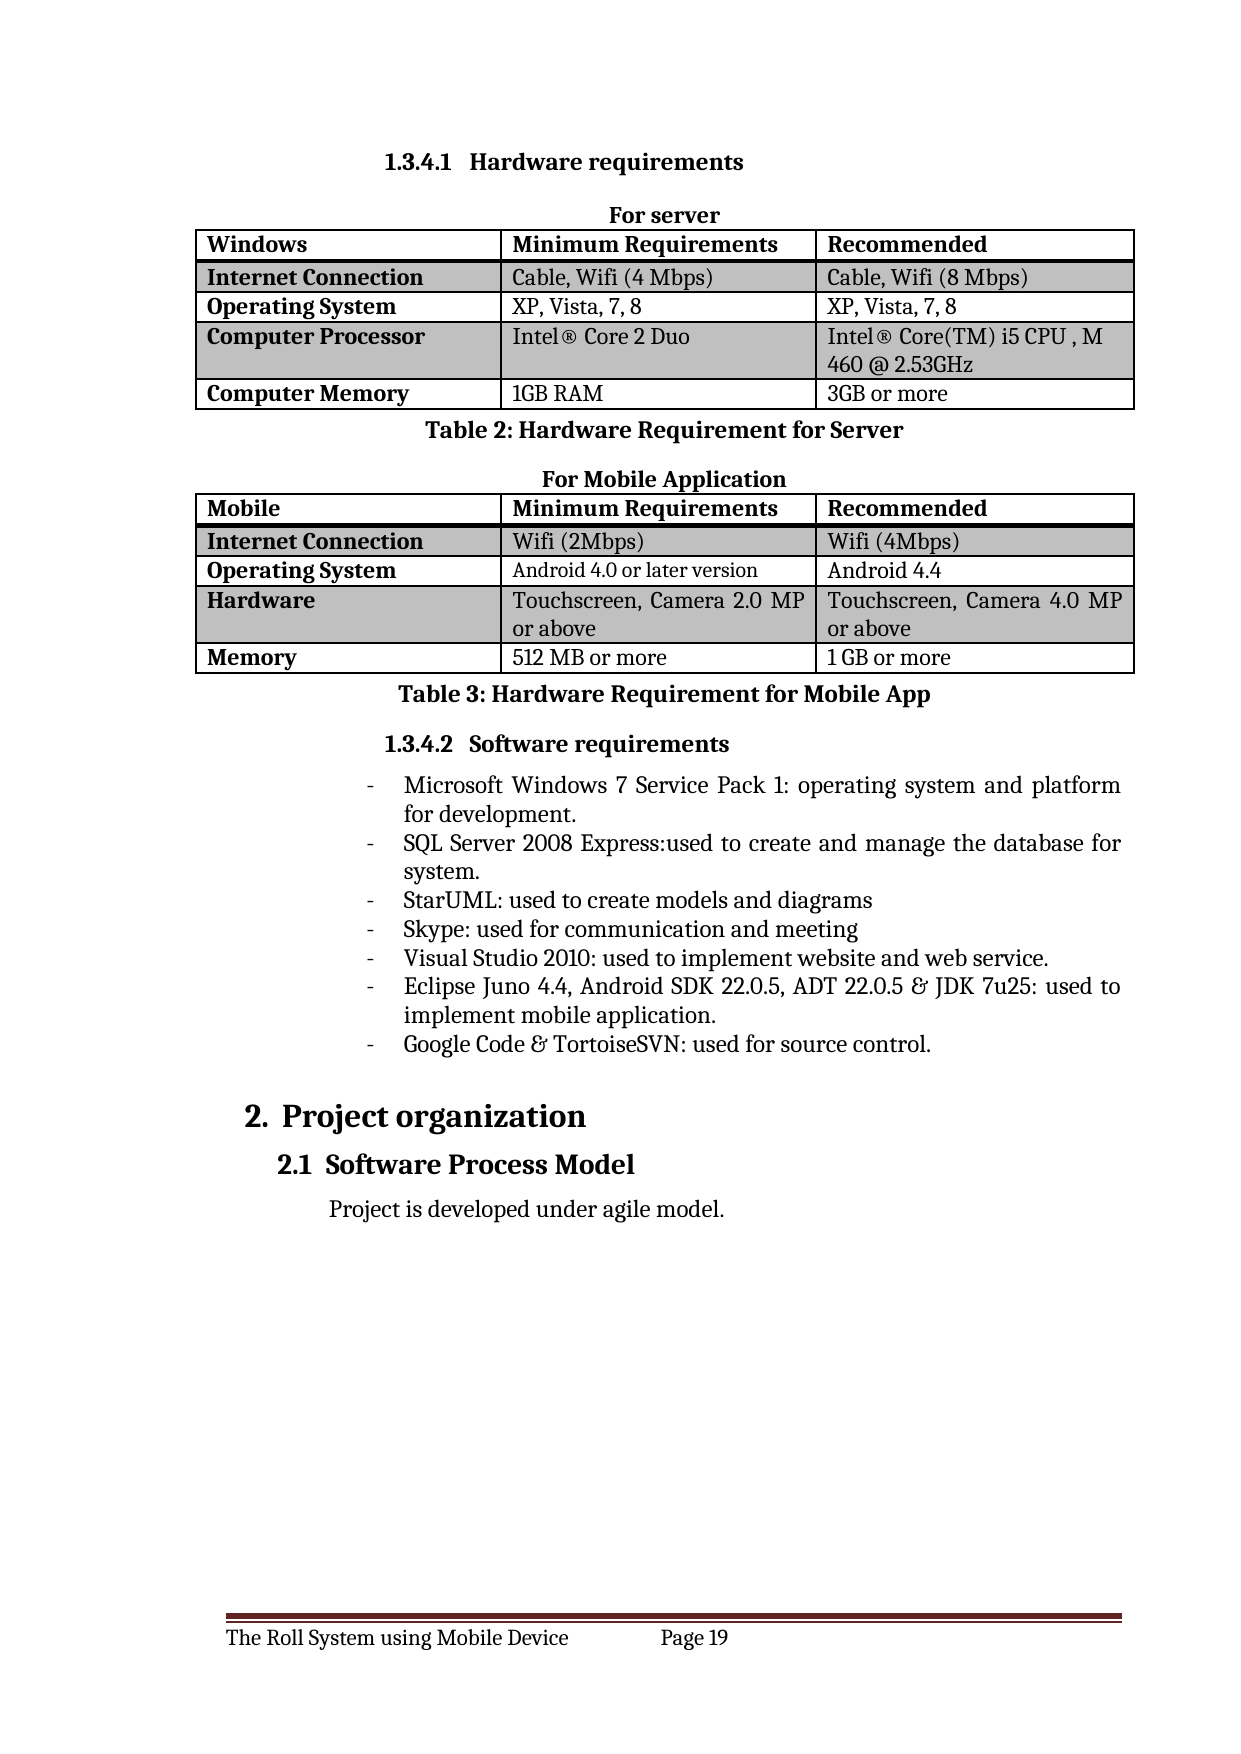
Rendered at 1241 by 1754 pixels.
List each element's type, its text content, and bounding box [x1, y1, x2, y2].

table_header Recommended [817, 495, 1133, 523]
list StarUML: used to create models and diagrams [366, 886, 1122, 915]
table_cell Cable, Wifi (4 Mbps) [502, 263, 815, 291]
table_cell 3GB or more [817, 380, 1133, 408]
table_cell Hardware [197, 587, 500, 642]
table_cell 1 GB or more [817, 644, 1133, 672]
table_header Minimum Requirements [502, 231, 815, 259]
table_cell XP, Vista, 7, 8 [502, 293, 815, 321]
table_cell Computer Memory [197, 380, 500, 408]
table_cell 1GB RAM [502, 380, 815, 408]
list Visual Studio 2010: used to implement website and web service. [366, 943, 1122, 972]
list Microsoft Windows 7 Service Pack 1: operating system and platform for development. [366, 771, 1122, 828]
list SQL Server 2008 Express:used to create and manage the database for system. [366, 828, 1122, 886]
table_cell Android 4.4 [817, 557, 1133, 585]
table_cell Internet Connection [197, 528, 500, 555]
table_cell Intel® Core 2 Duo [502, 323, 815, 378]
table_cell Touchscreen, Camera 2.0 MP or above [502, 587, 815, 642]
table_cell Touchscreen, Camera 4.0 MP or above [817, 587, 1133, 642]
list Eclipse Juno 4.4, Android SDK 22.0.5, ADT 22.0.5 & JDK 7u25: used to implement mobile application. [366, 972, 1122, 1030]
table_header Minimum Requirements [502, 495, 815, 523]
text Table 2: Hardware Requirement for Server [207, 416, 1122, 445]
table_cell Wifi (2Mbps) [502, 528, 815, 555]
table_cell Operating System [197, 293, 500, 321]
table_header Recommended [817, 231, 1133, 259]
text For server [207, 201, 1122, 229]
subtitle Software requirements [385, 730, 1122, 758]
table_cell Memory [197, 644, 500, 672]
table_cell Internet Connection [197, 263, 500, 291]
table_cell Computer Processor [197, 323, 500, 378]
table_cell 512 MB or more [502, 644, 815, 672]
subtitle Software Process Model [277, 1148, 1122, 1182]
table_cell Operating System [197, 557, 500, 585]
table_cell Intel® Core(TM) i5 CPU , M 460 @ 2.53GHz [817, 323, 1133, 378]
table_cell Wifi (4Mbps) [817, 528, 1133, 555]
subtitle Hardware requirements [385, 148, 1122, 176]
list Skype: used for communication and meeting [366, 915, 1122, 943]
text Project is developed under agile model. [329, 1194, 1122, 1223]
table_cell Cable, Wifi (8 Mbps) [817, 263, 1133, 291]
subtitle Project organization [244, 1098, 1122, 1136]
list Google Code & TortoiseSVN: used for source control. [366, 1030, 1122, 1058]
text For Mobile Application [207, 466, 1122, 493]
table_header Mobile [197, 495, 500, 523]
text Table 3: Hardware Requirement for Mobile App [207, 680, 1122, 709]
table_cell XP, Vista, 7, 8 [817, 293, 1133, 321]
table_header Windows [197, 231, 500, 259]
table_cell Android 4.0 or later version [502, 557, 815, 585]
